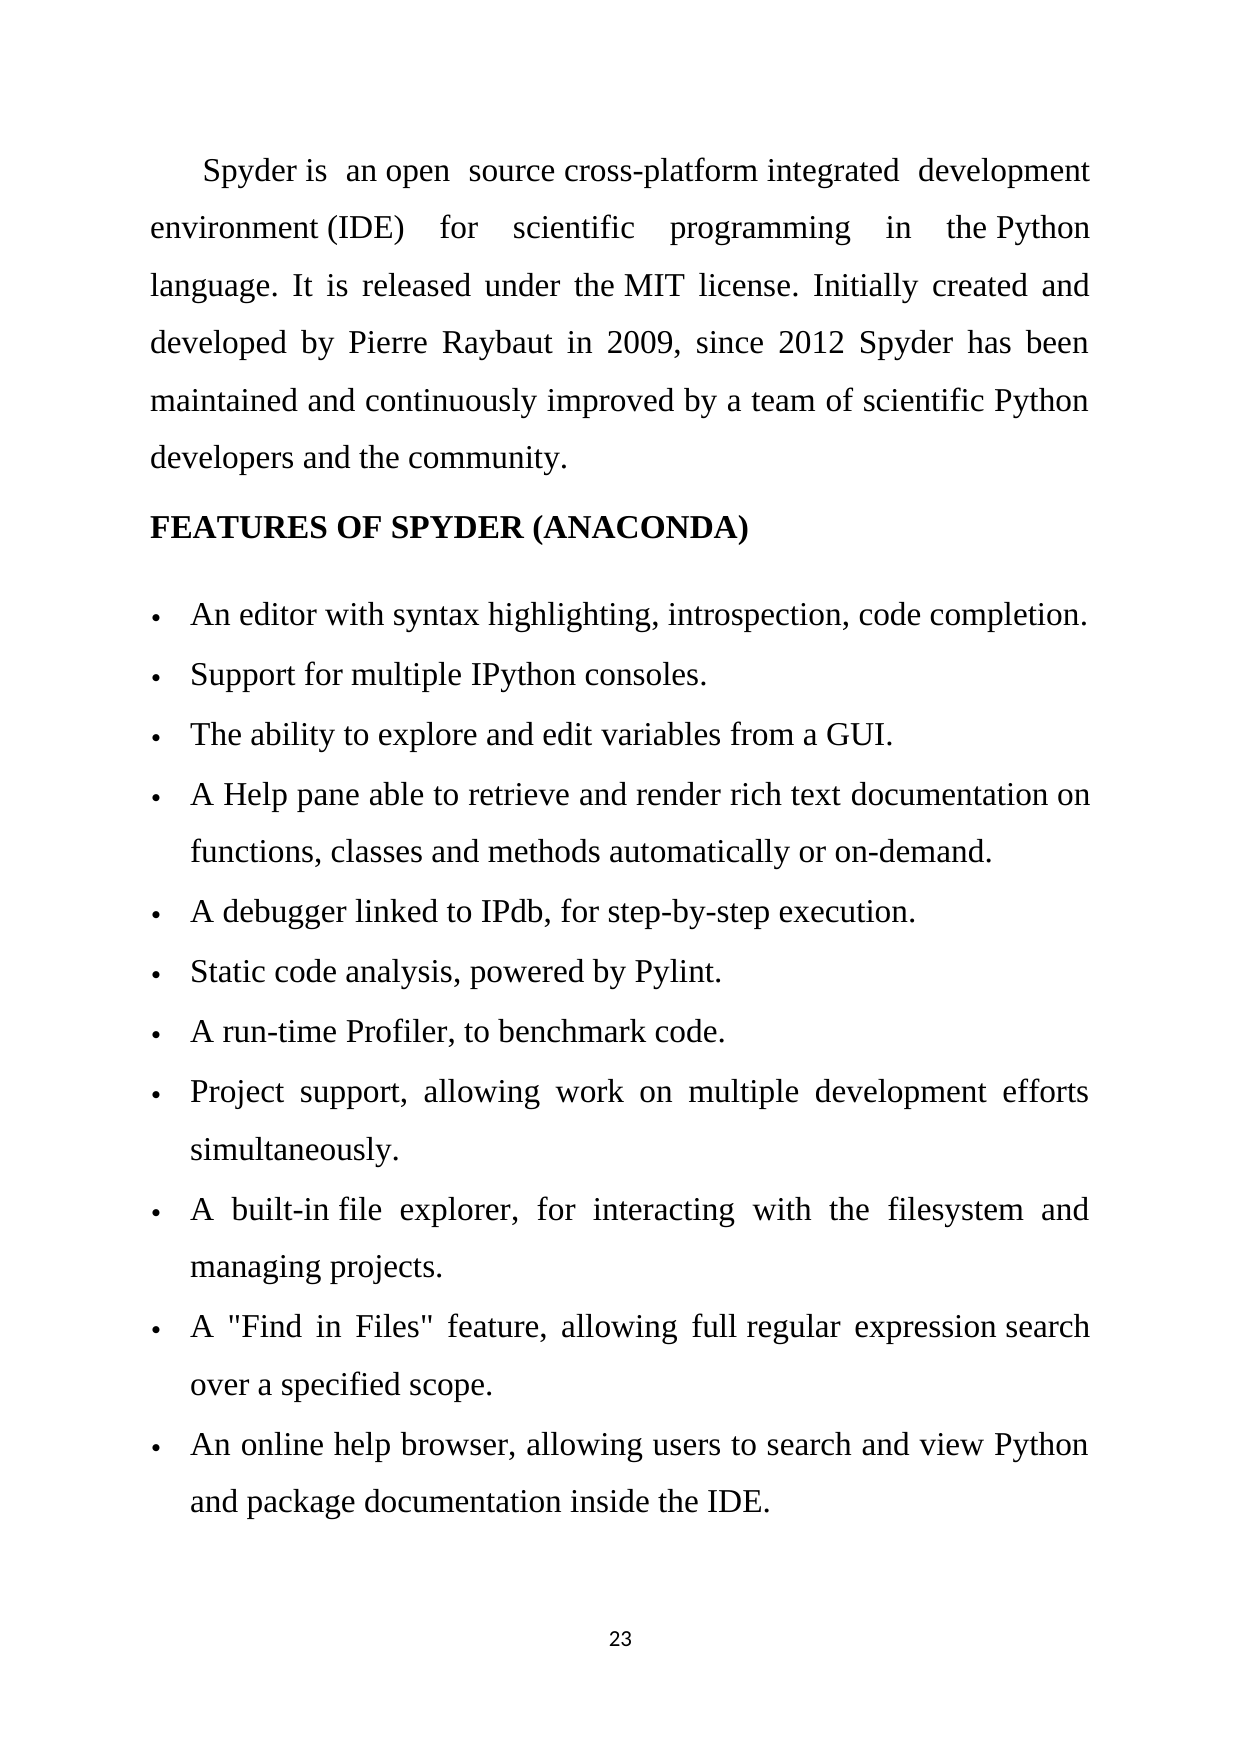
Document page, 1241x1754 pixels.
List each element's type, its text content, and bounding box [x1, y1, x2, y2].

list A built-in file explorer, for interacting with the filesystem and managing projects. [152, 1189, 1090, 1285]
text Spyder is an open source cross-platform integrated development environment (IDE) for scientific programming in the Python language. It is released under the MIT license. Initially created and developed by Pierre Raybaut in 2009, since 2012 Spyder has been maintained and continuously improved by a team of scientific Python developers and the community. [150, 150, 1090, 476]
list A run-time Profiler, to benchmark code. [152, 1012, 1090, 1050]
list A debugger linked to IPdb, for step-by-step execution. [152, 892, 1090, 930]
list A "Find in Files" feature, allowing full regular expression search over a specified scope. [152, 1307, 1090, 1402]
list Static code analysis, powered by Pylint. [152, 952, 1090, 990]
list Support for multiple IPython consoles. [152, 654, 1090, 692]
list The ability to explore and edit variables from a GUI. [152, 714, 1090, 752]
list An editor with syntax highlighting, introspection, code completion. [152, 594, 1090, 632]
list A Help pane able to retrieve and render rich text documentation on functions, classes and methods automatically or on-demand. [152, 774, 1090, 870]
list Project support, allowing work on multiple development efforts simultaneously. [152, 1072, 1090, 1167]
list An online help browser, allowing users to search and view Python and package documentation inside the IDE. [152, 1424, 1090, 1520]
text FEATURES OF SPYDER (ANACONDA) [150, 507, 1090, 546]
